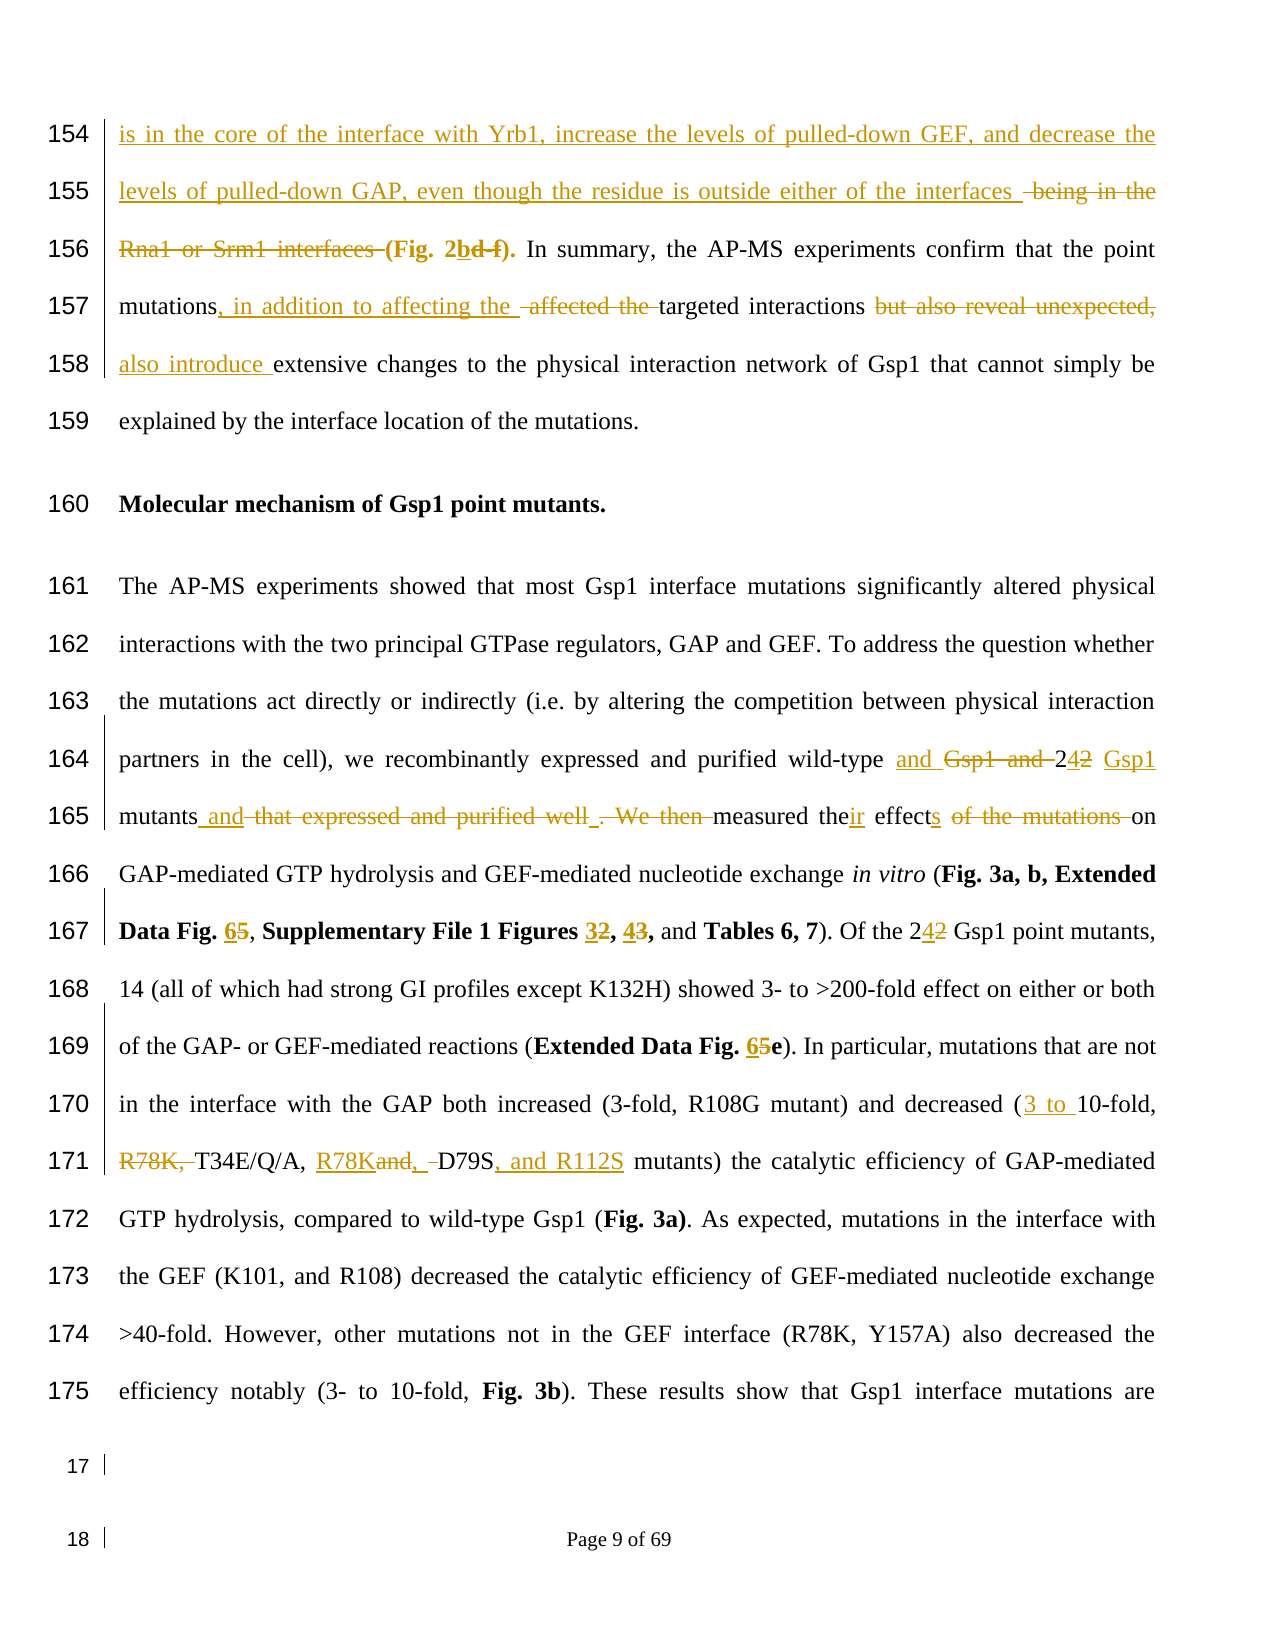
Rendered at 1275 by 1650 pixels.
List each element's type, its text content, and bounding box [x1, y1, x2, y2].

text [119, 571, 1156, 1405]
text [119, 119, 1156, 144]
text Molecular mechanism of Gsp1 point mutants. [119, 489, 1156, 517]
